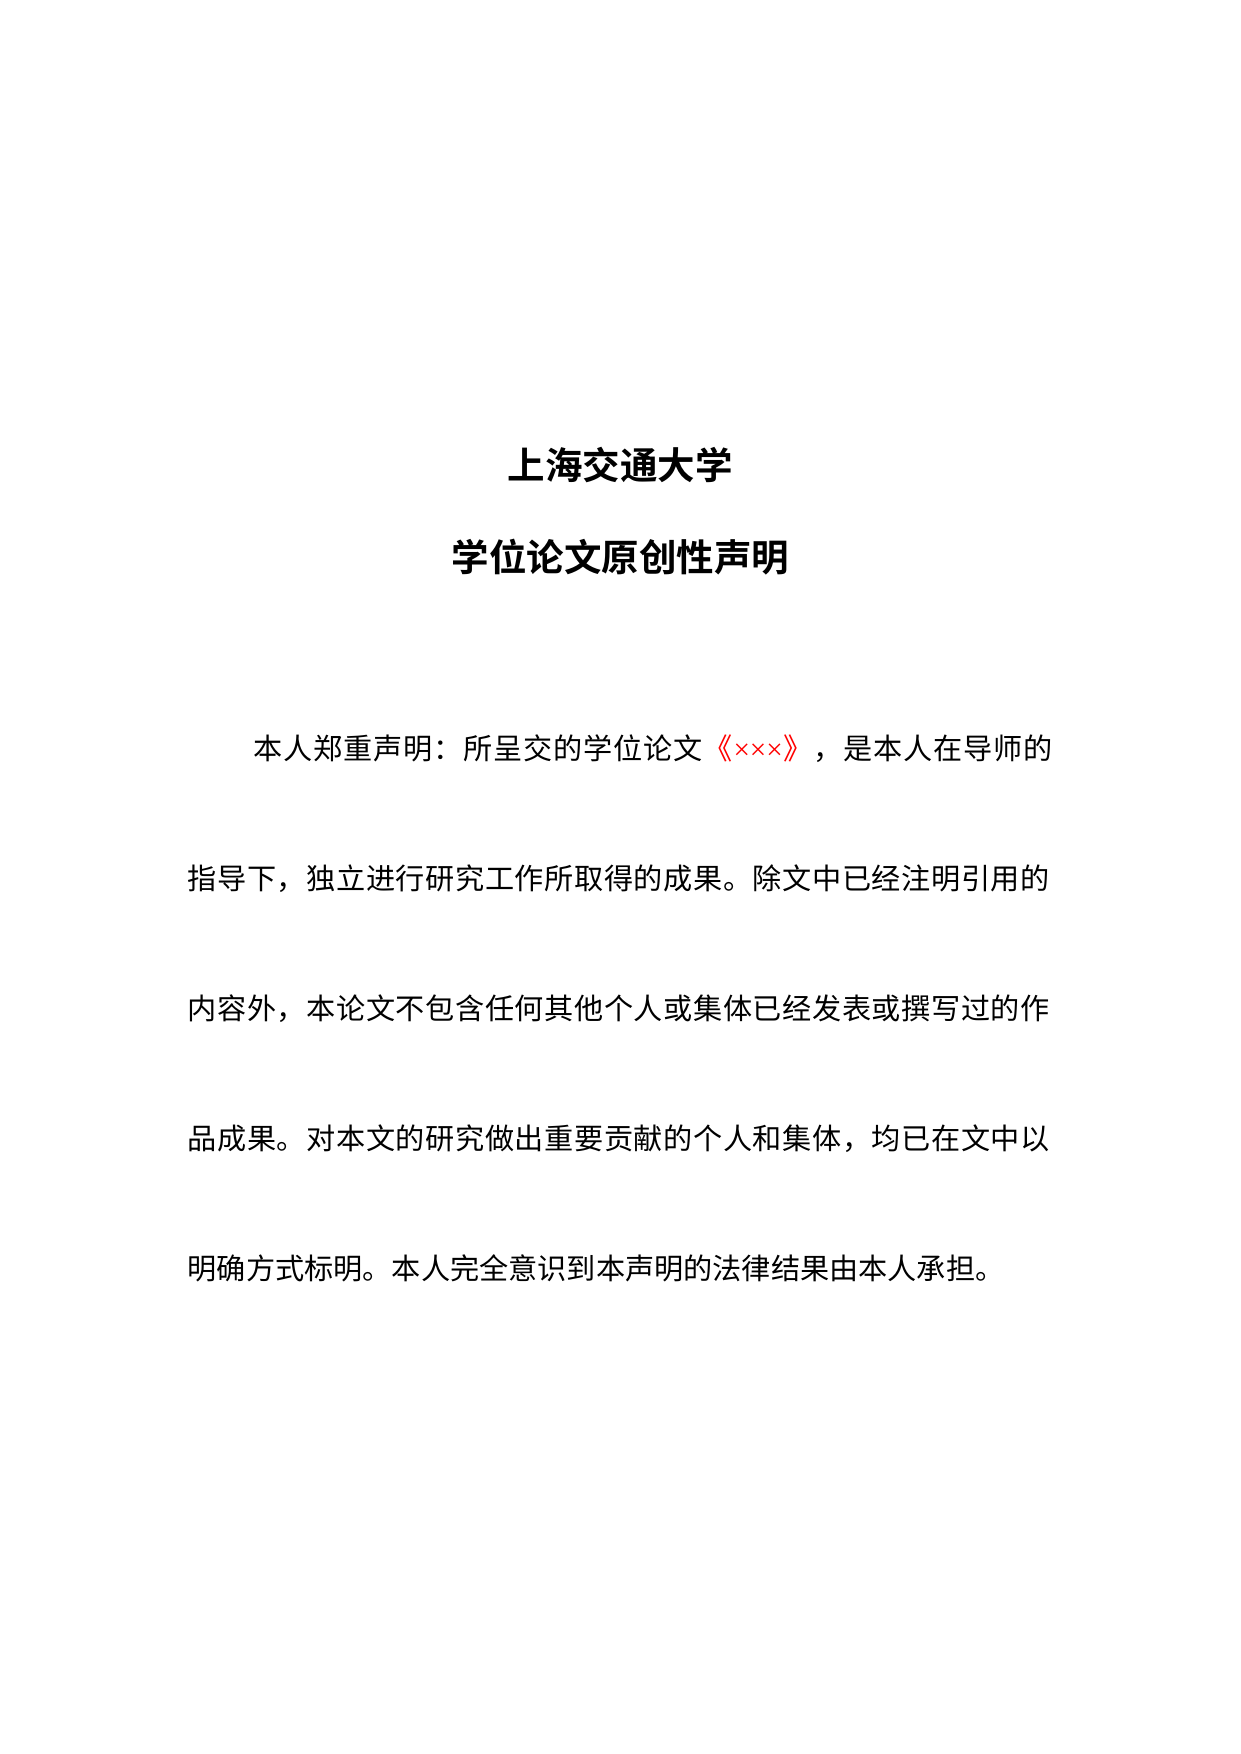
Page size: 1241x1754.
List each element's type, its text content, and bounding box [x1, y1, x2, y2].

text 学位论文原创性声明 [187, 523, 1053, 588]
text 本人郑重声明：所呈交的学位论文《×××》，是本人在导师的指导下，独立进行研究工作所取得的成果。除文中已经注明引用的内容外，本论文不包含任何其他个人或集体已经发表或撰写过的作品成果。对本文的研究做出重要贡献的个人和集体，均已在文中以明确方式标明。本人完全意识到本声明的法律结果由本人承担。 [187, 714, 1053, 1299]
text 上海交通大学 [187, 431, 1053, 496]
